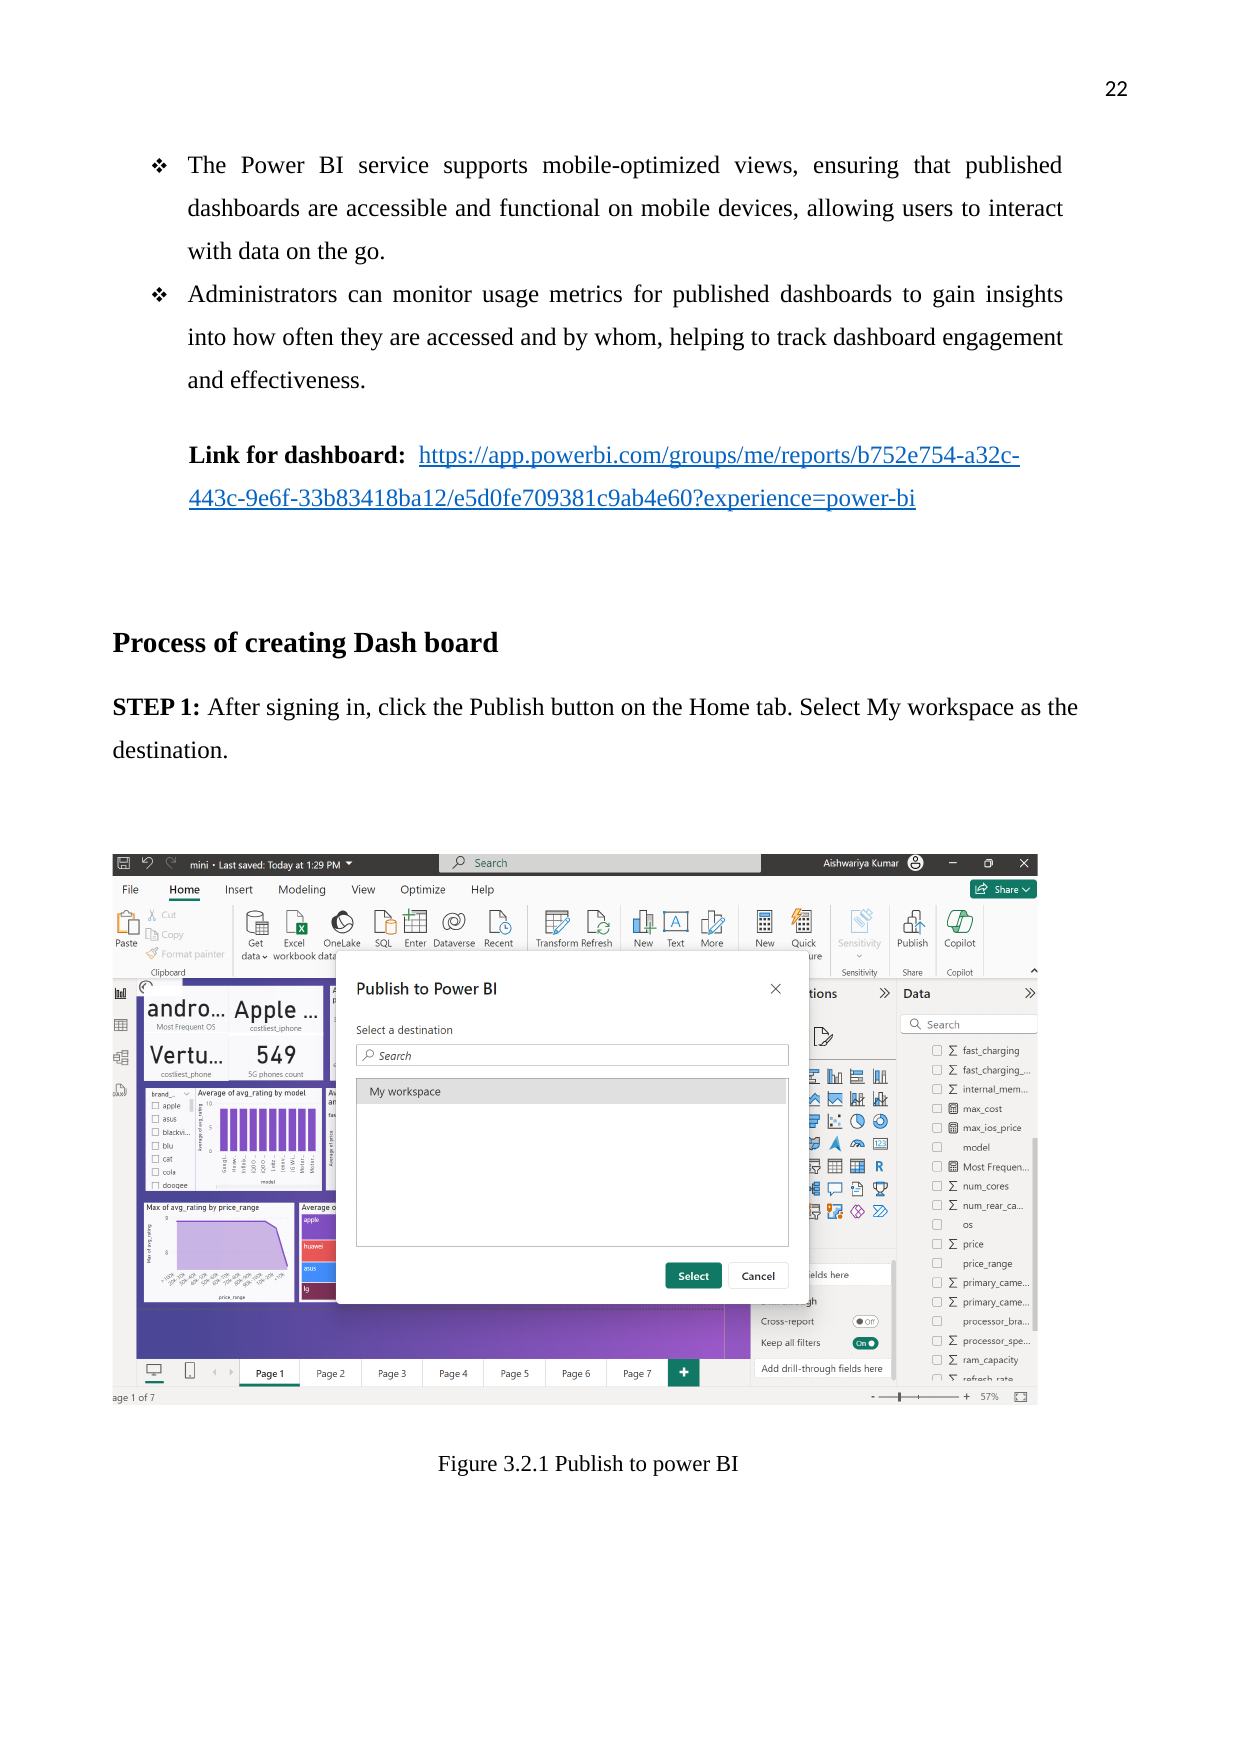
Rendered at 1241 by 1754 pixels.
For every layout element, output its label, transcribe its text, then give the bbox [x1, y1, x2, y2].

text Link for dashboard: https://app.powerbi.com/groups/me/reports/b752e754-a32c-443c-9e6f-33b83418ba12/e5d0fe709381c9ab4e60?experience=power-bi [188, 440, 1064, 512]
list The Power BI service supports mobile-optimized views, ensuring that published dashboards are accessible and functional on mobile devices, allowing users to interact with data on the go. [150, 150, 1064, 265]
text STEP 1: After signing in, click the Publish button on the Home tab. Select My workspace as the destination. [112, 692, 1128, 764]
picture [112, 854, 1038, 1405]
text Process of creating Dash board [112, 625, 1128, 659]
list Administrators can monitor usage metrics for published dashboards to gain insights into how often they are accessed and by whom, helping to track dashboard engagement and effectiveness. [150, 279, 1064, 394]
text Figure 3.2.1 Publish to power BI [112, 1450, 1064, 1477]
